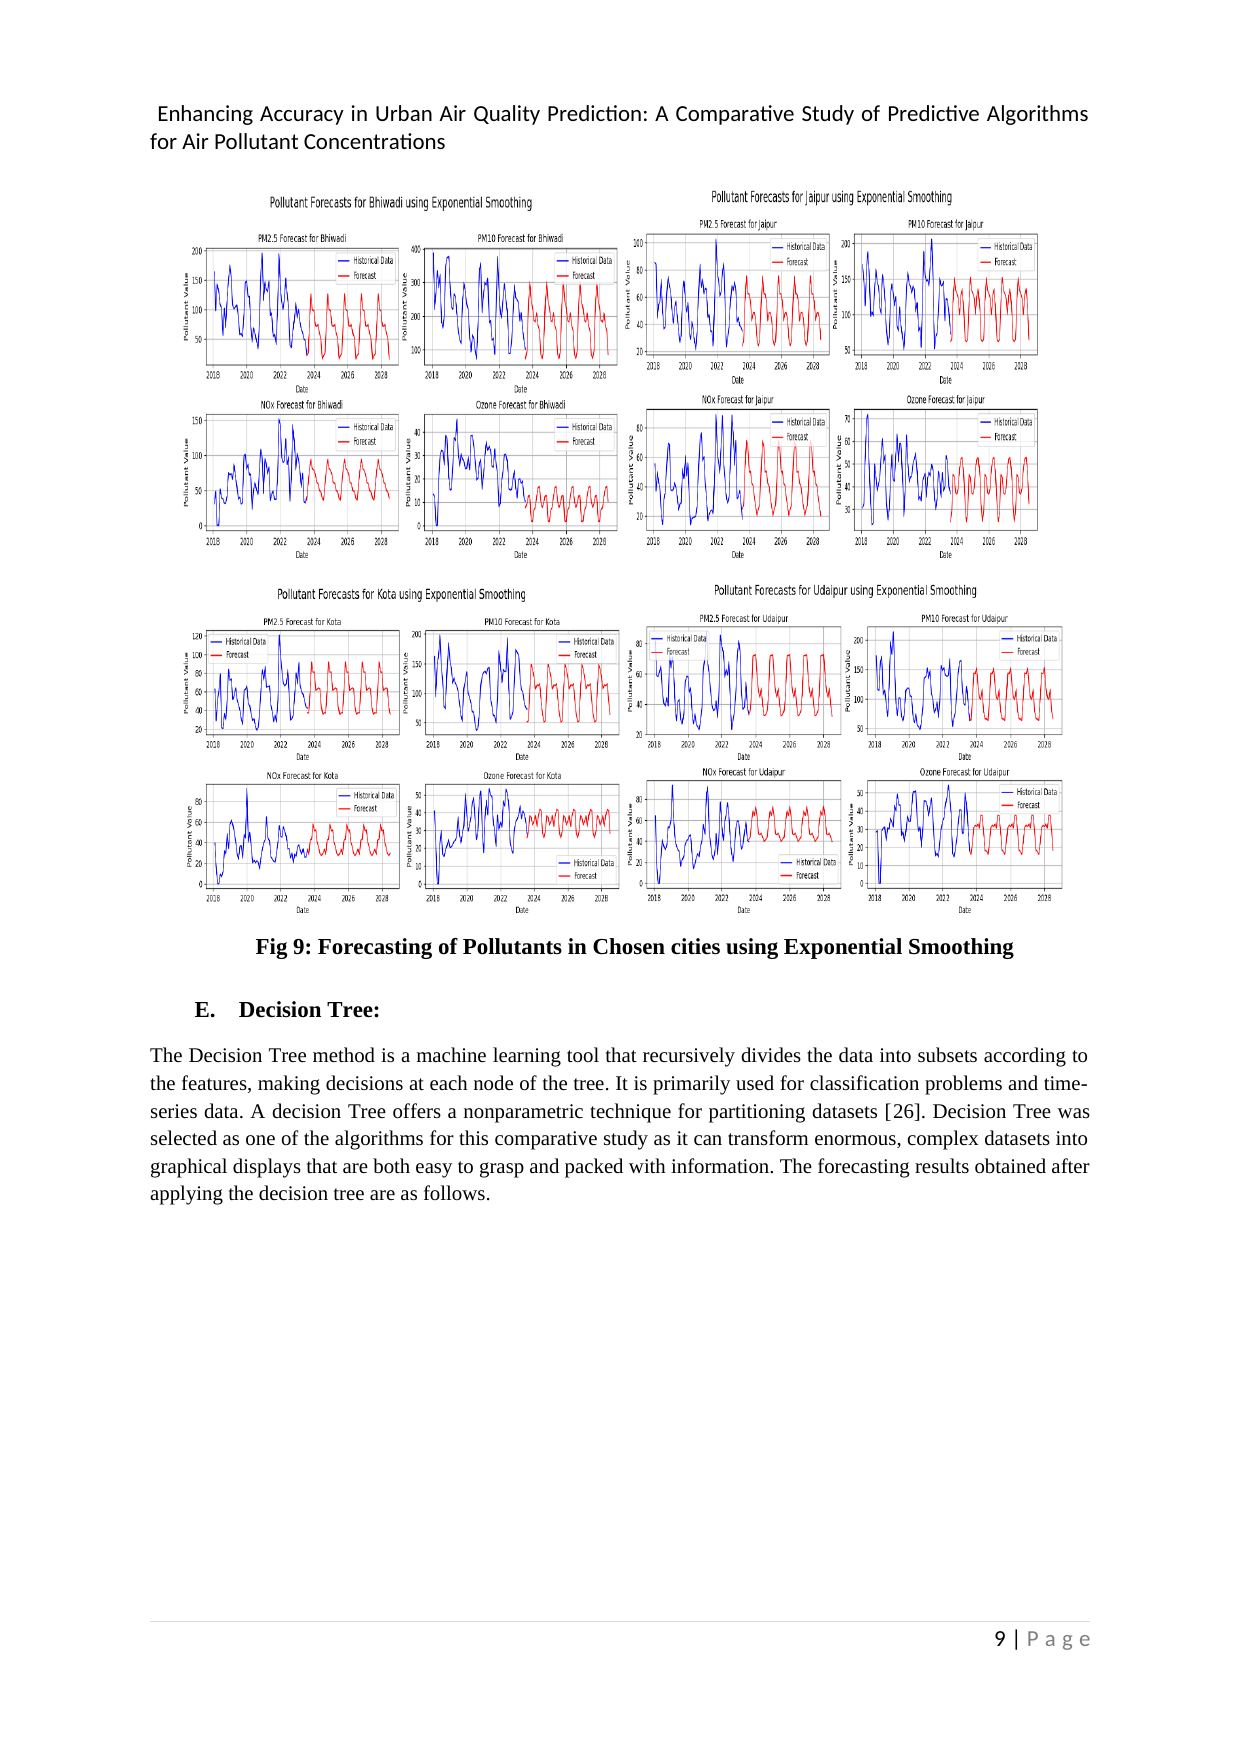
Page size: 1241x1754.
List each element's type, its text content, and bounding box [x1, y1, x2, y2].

list Decision Tree: [194, 996, 1090, 1023]
list Fig 9: Forecasting of Pollutants in Chosen cities using Exponential Smoothing [179, 933, 1090, 959]
picture [179, 578, 1067, 913]
text The Decision Tree method is a machine learning tool that recursively divides the data into subsets according to the features, making decisions at each node of the tree. It is primarily used for classification problems and time-series data. A decision Tree offers a nonparametric technique for partitioning datasets [26]. Decision Tree was selected as one of the algorithms for this comparative study as it can transform enormous, complex datasets into graphical displays that are both easy to grasp and packed with information. The forecasting results obtained after applying the decision tree are as follows. [150, 1043, 1090, 1205]
picture [179, 183, 1042, 558]
